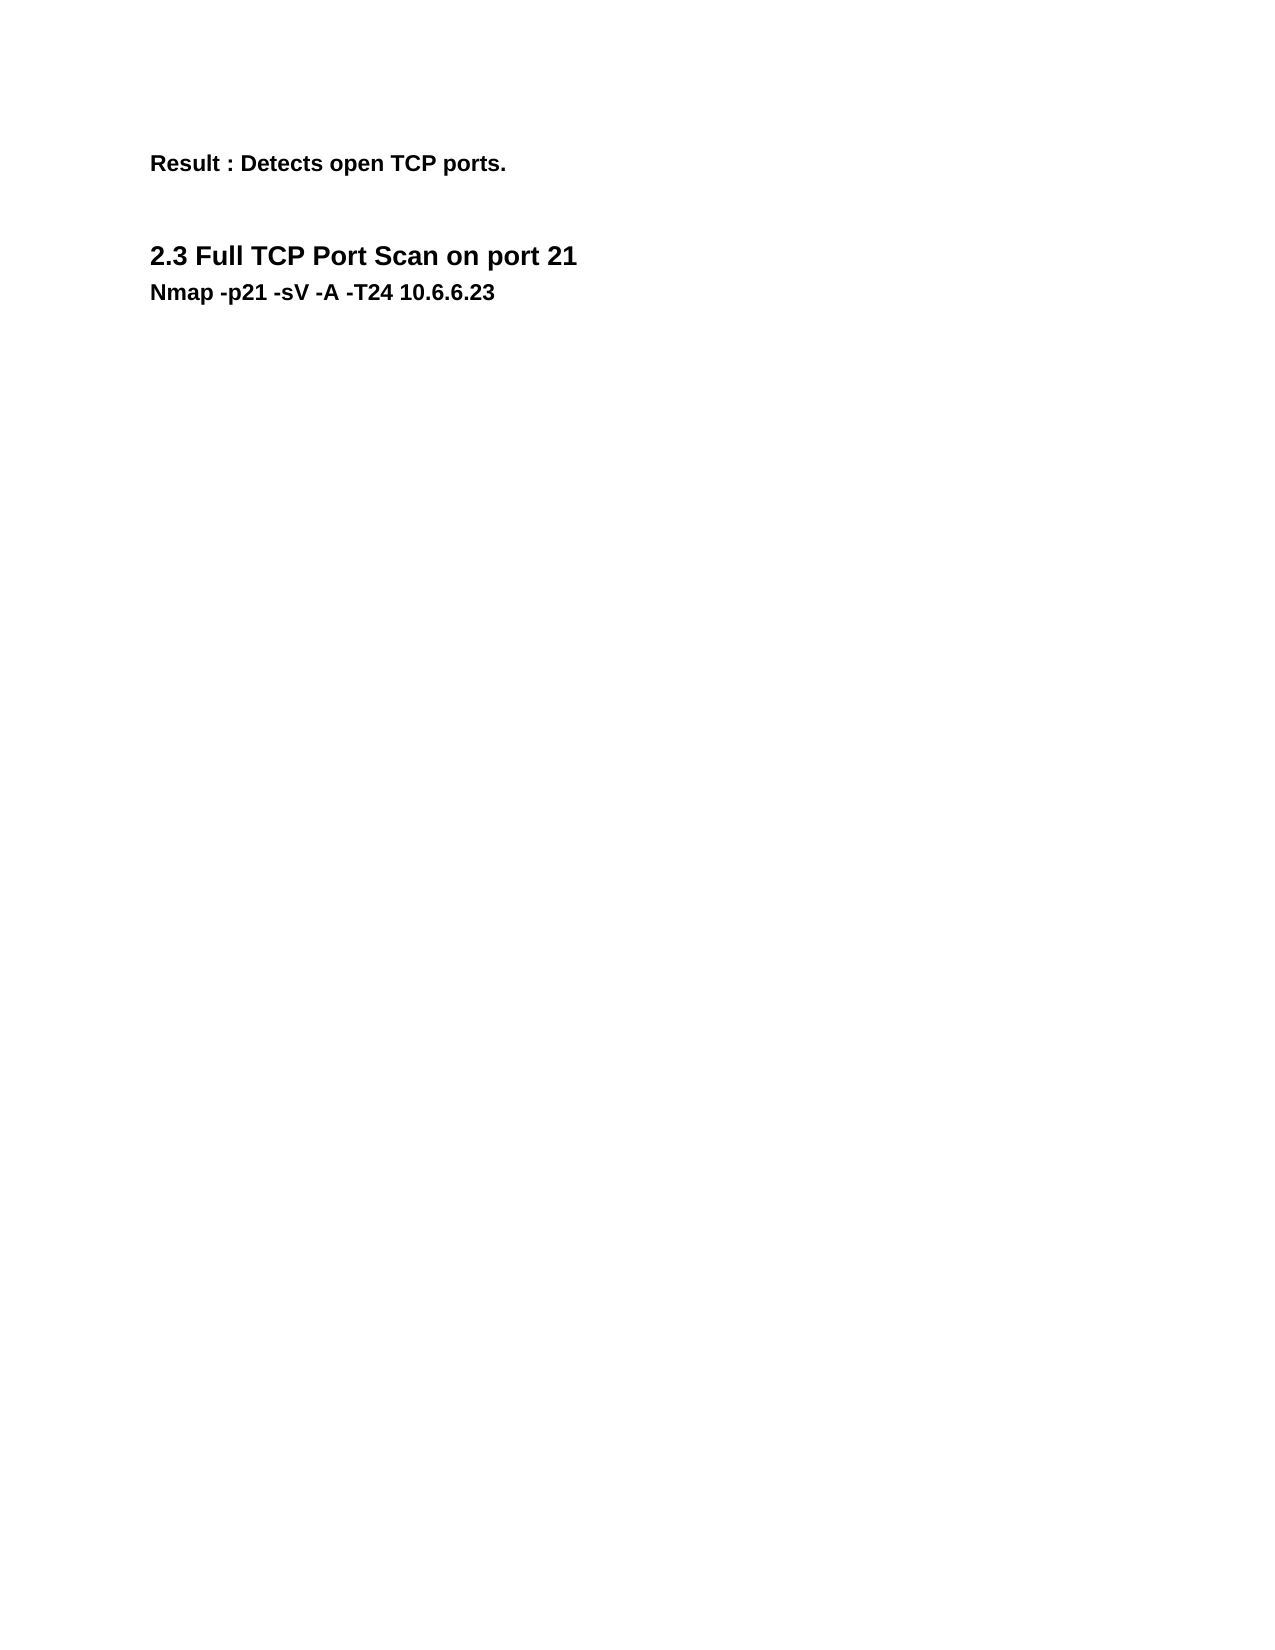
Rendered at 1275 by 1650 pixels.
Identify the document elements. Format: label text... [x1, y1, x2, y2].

subtitle 2.3 Full TCP Port Scan on port 21 [150, 239, 1125, 271]
text Result : Detects open TCP ports. [150, 150, 1125, 207]
text Nmap -p21 -sV -A -T24 10.6.6.23 [150, 279, 1125, 306]
